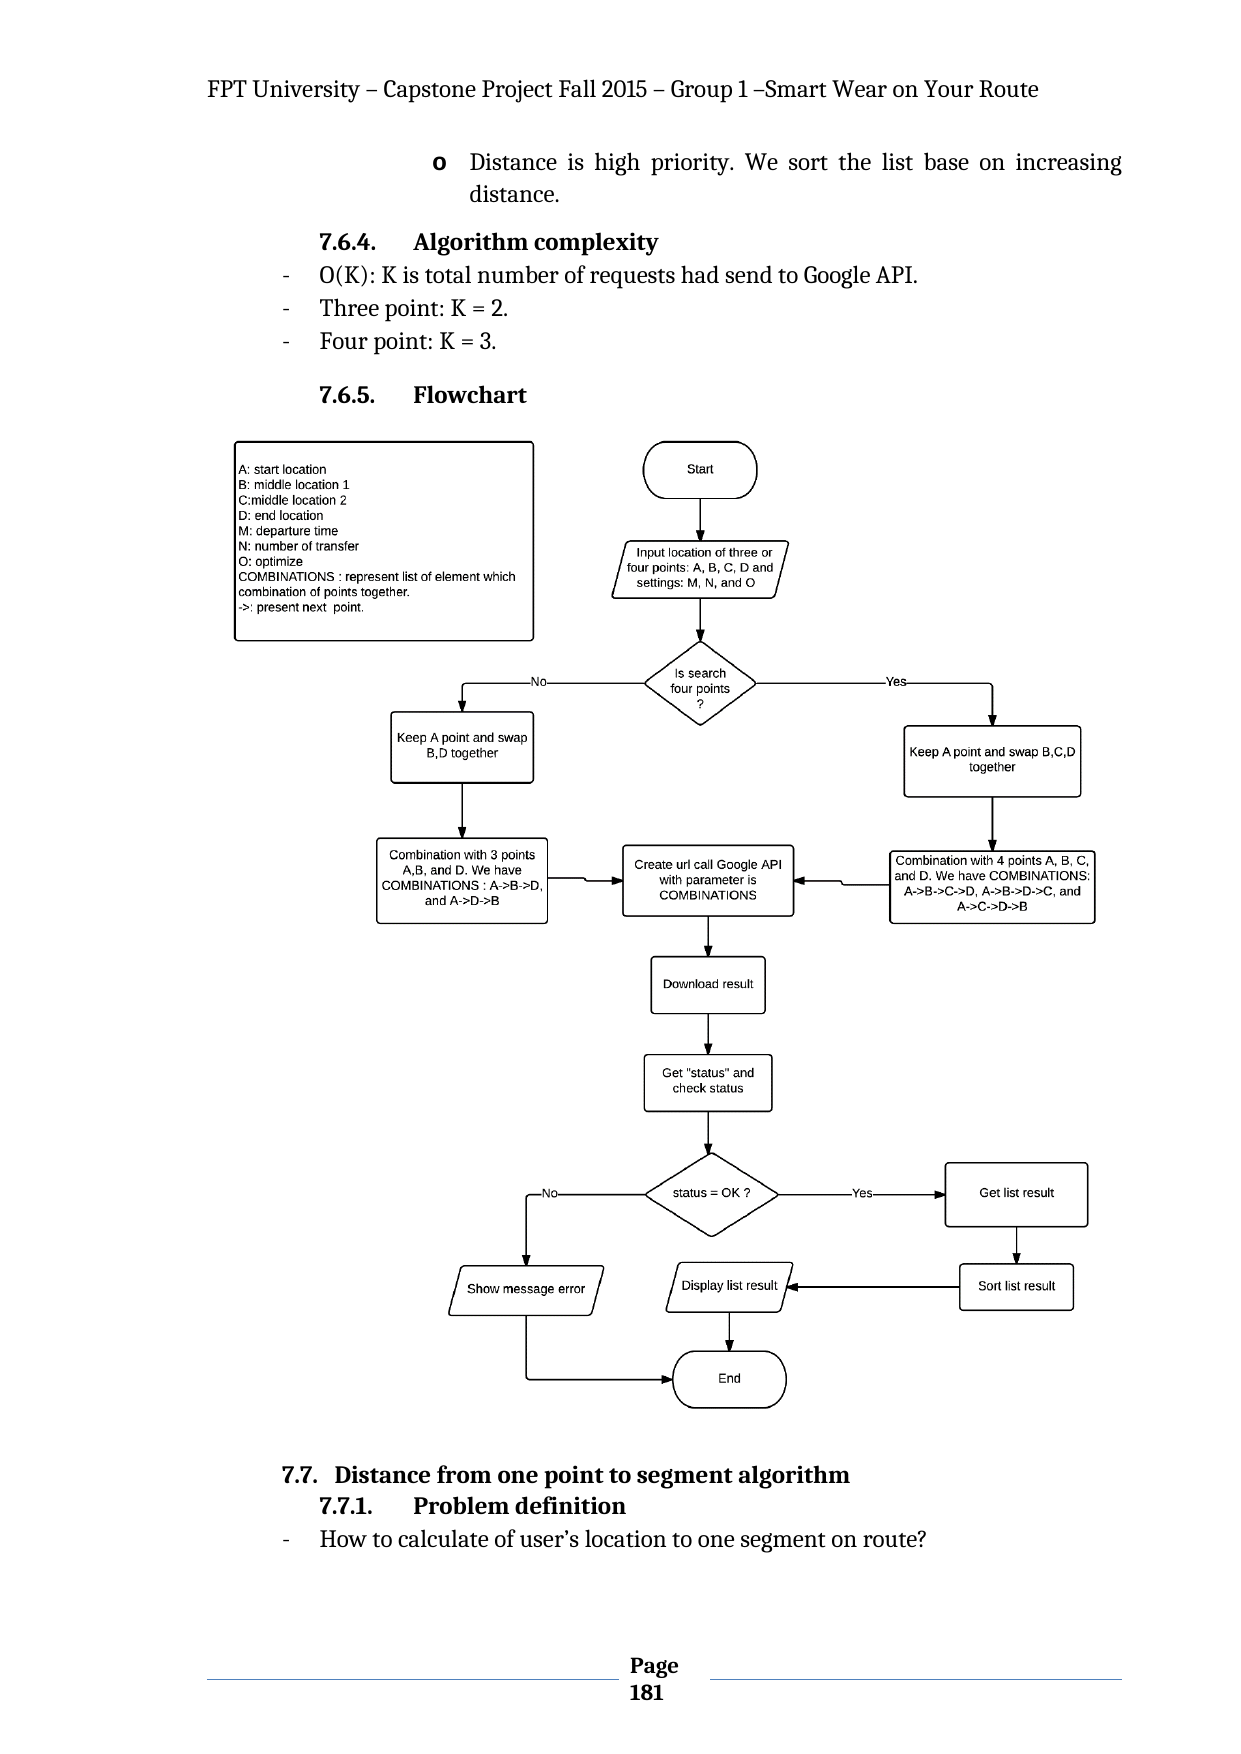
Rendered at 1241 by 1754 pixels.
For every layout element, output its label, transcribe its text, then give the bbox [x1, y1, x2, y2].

list O(K): K is total number of requests had send to Google API. [282, 261, 1122, 289]
picture [206, 413, 1123, 1436]
subtitle Distance from one point to segment algorithm [282, 1461, 1122, 1489]
subtitle Problem definition [319, 1492, 1122, 1520]
subtitle Algorithm complexity [319, 228, 1122, 256]
subtitle Flowchart [319, 381, 1122, 409]
list Four point: K = 3. [282, 327, 1122, 356]
list Three point: K = 2. [282, 294, 1122, 322]
list Distance is high priority. We sort the list base on increasing distance. [432, 148, 1122, 209]
list How to calculate of user’s location to one segment on route? [282, 1524, 1122, 1553]
